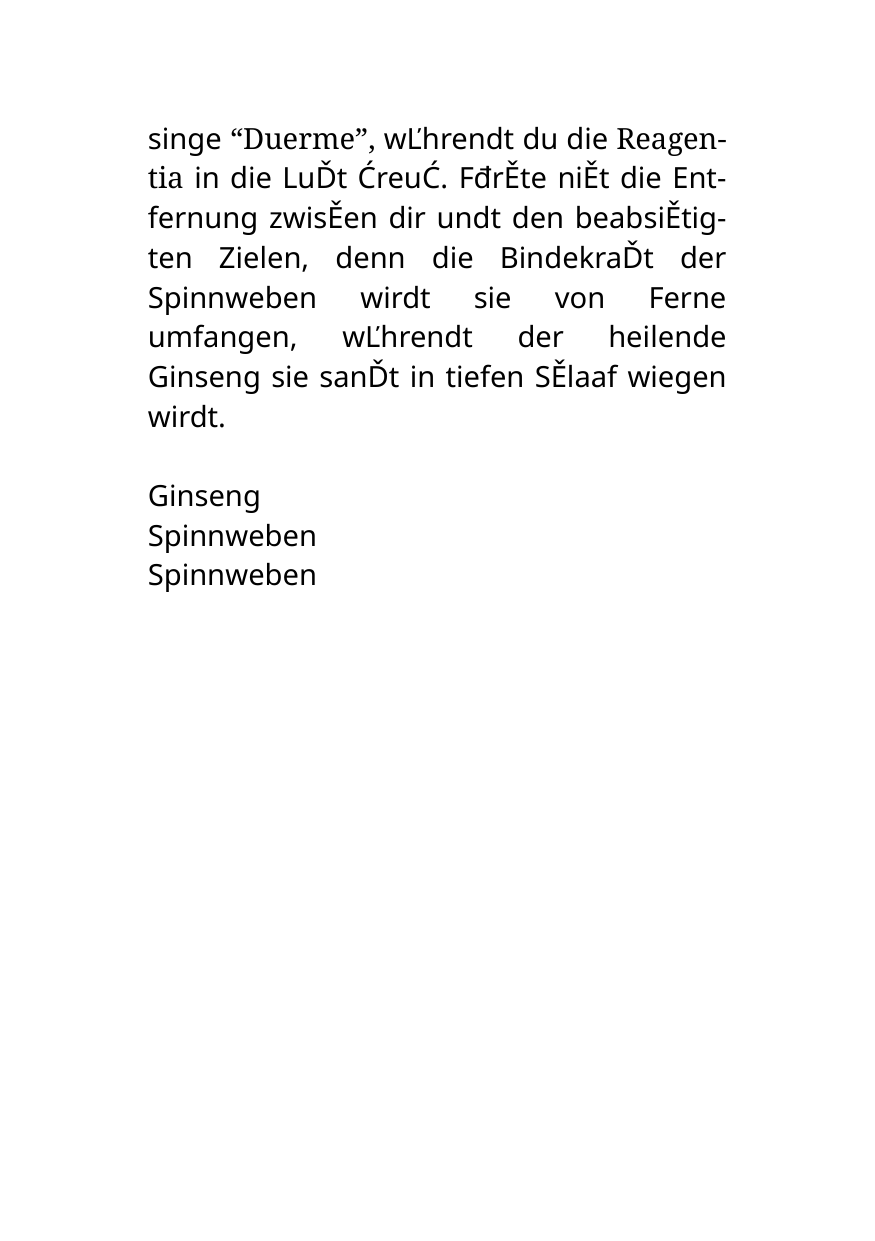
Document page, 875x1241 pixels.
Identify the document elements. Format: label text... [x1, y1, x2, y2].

text Spinnweben [148, 555, 726, 594]
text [148, 118, 726, 436]
text Spinnweben [148, 515, 726, 555]
text Ginseng [148, 475, 726, 515]
